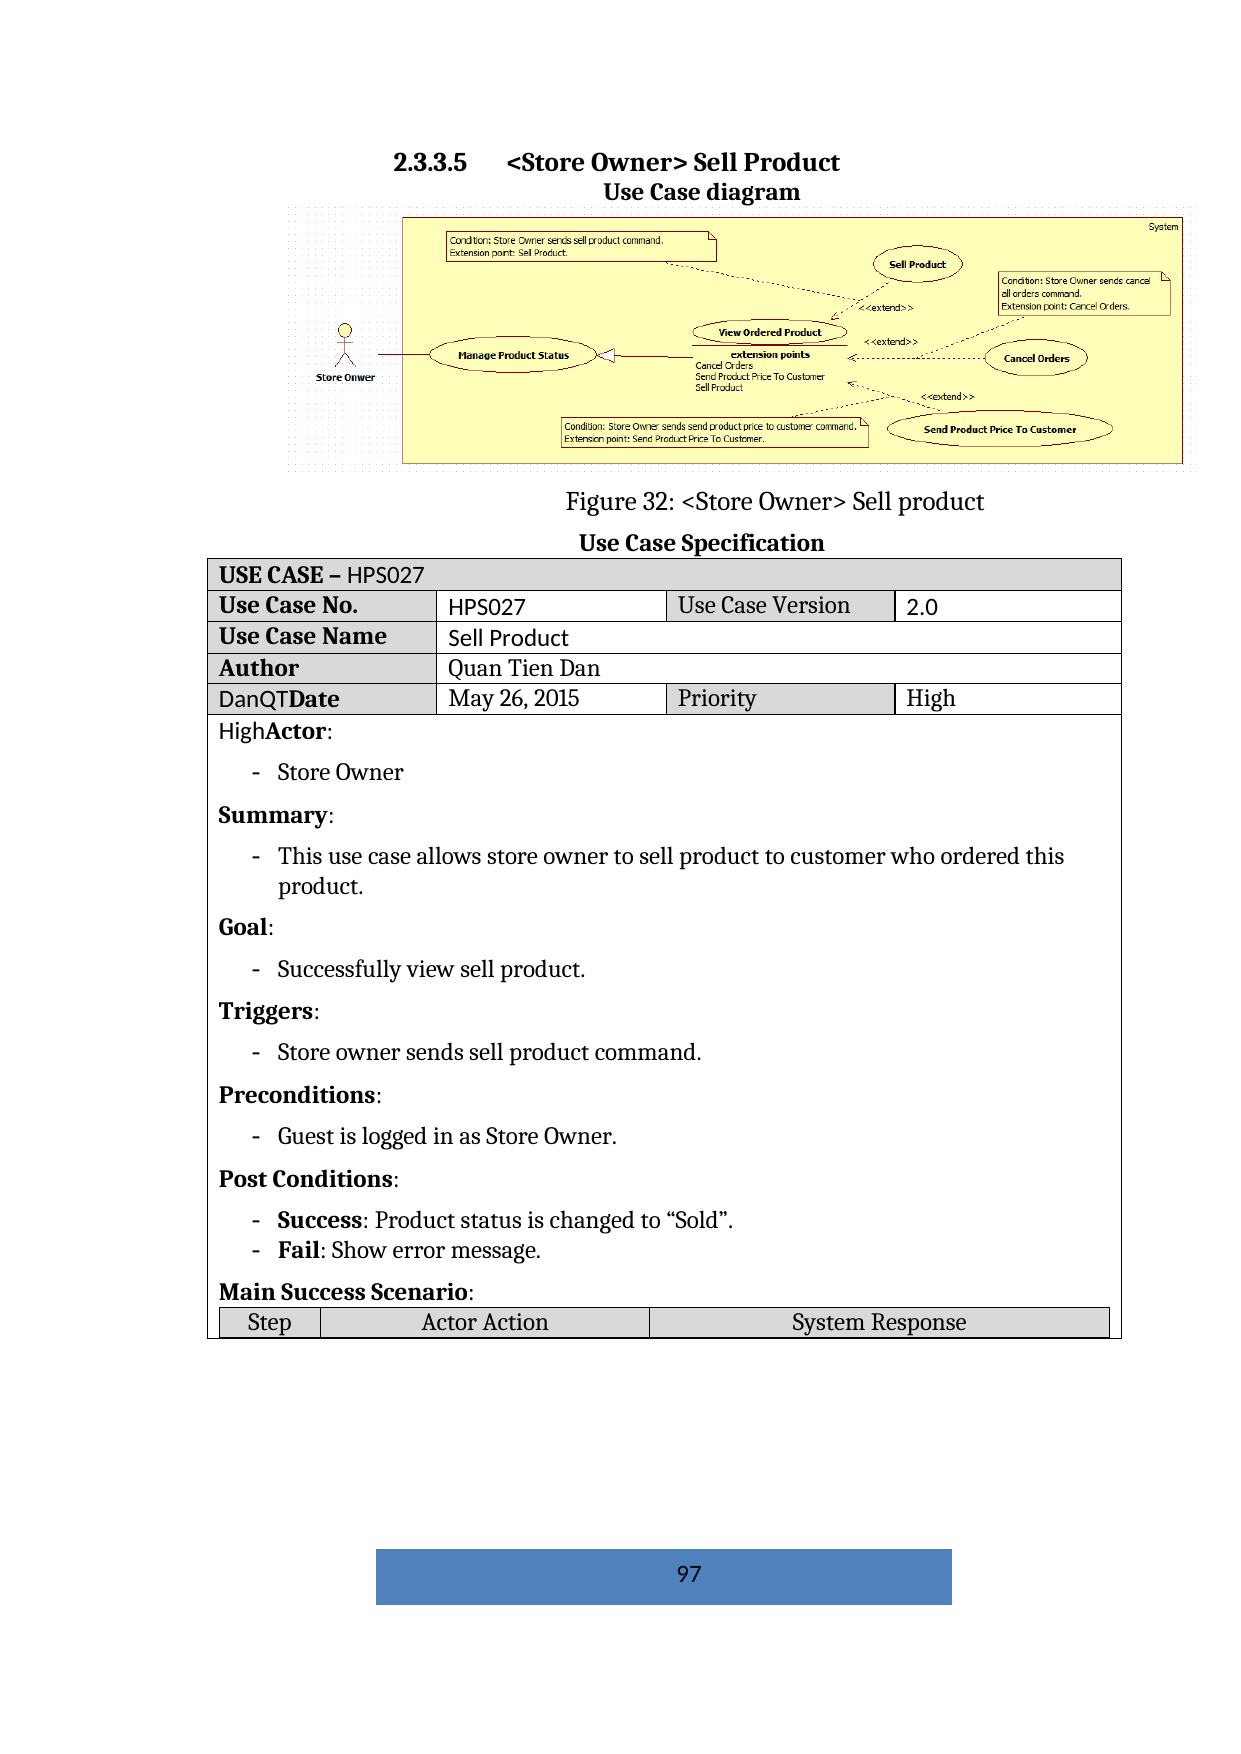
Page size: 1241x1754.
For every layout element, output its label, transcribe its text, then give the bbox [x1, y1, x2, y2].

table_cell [208, 715, 1121, 1338]
text Figure : <Store Owner> Sell product [428, 486, 1122, 517]
list Use Case Specification [282, 529, 1122, 558]
table_cell Date [208, 684, 436, 714]
table_cell Use Case Name [208, 622, 436, 653]
table_header USE CASE – [208, 559, 1121, 590]
table_cell [437, 622, 1121, 653]
subtitle <Store Owner> Sell Product [393, 147, 1122, 178]
table_cell Author [208, 654, 436, 683]
table_cell Use Case No. [208, 591, 436, 621]
list Use Case diagram [282, 178, 1122, 206]
table_cell Use Case Version [667, 591, 894, 621]
picture [282, 206, 1197, 474]
table_cell Priority [667, 684, 894, 714]
